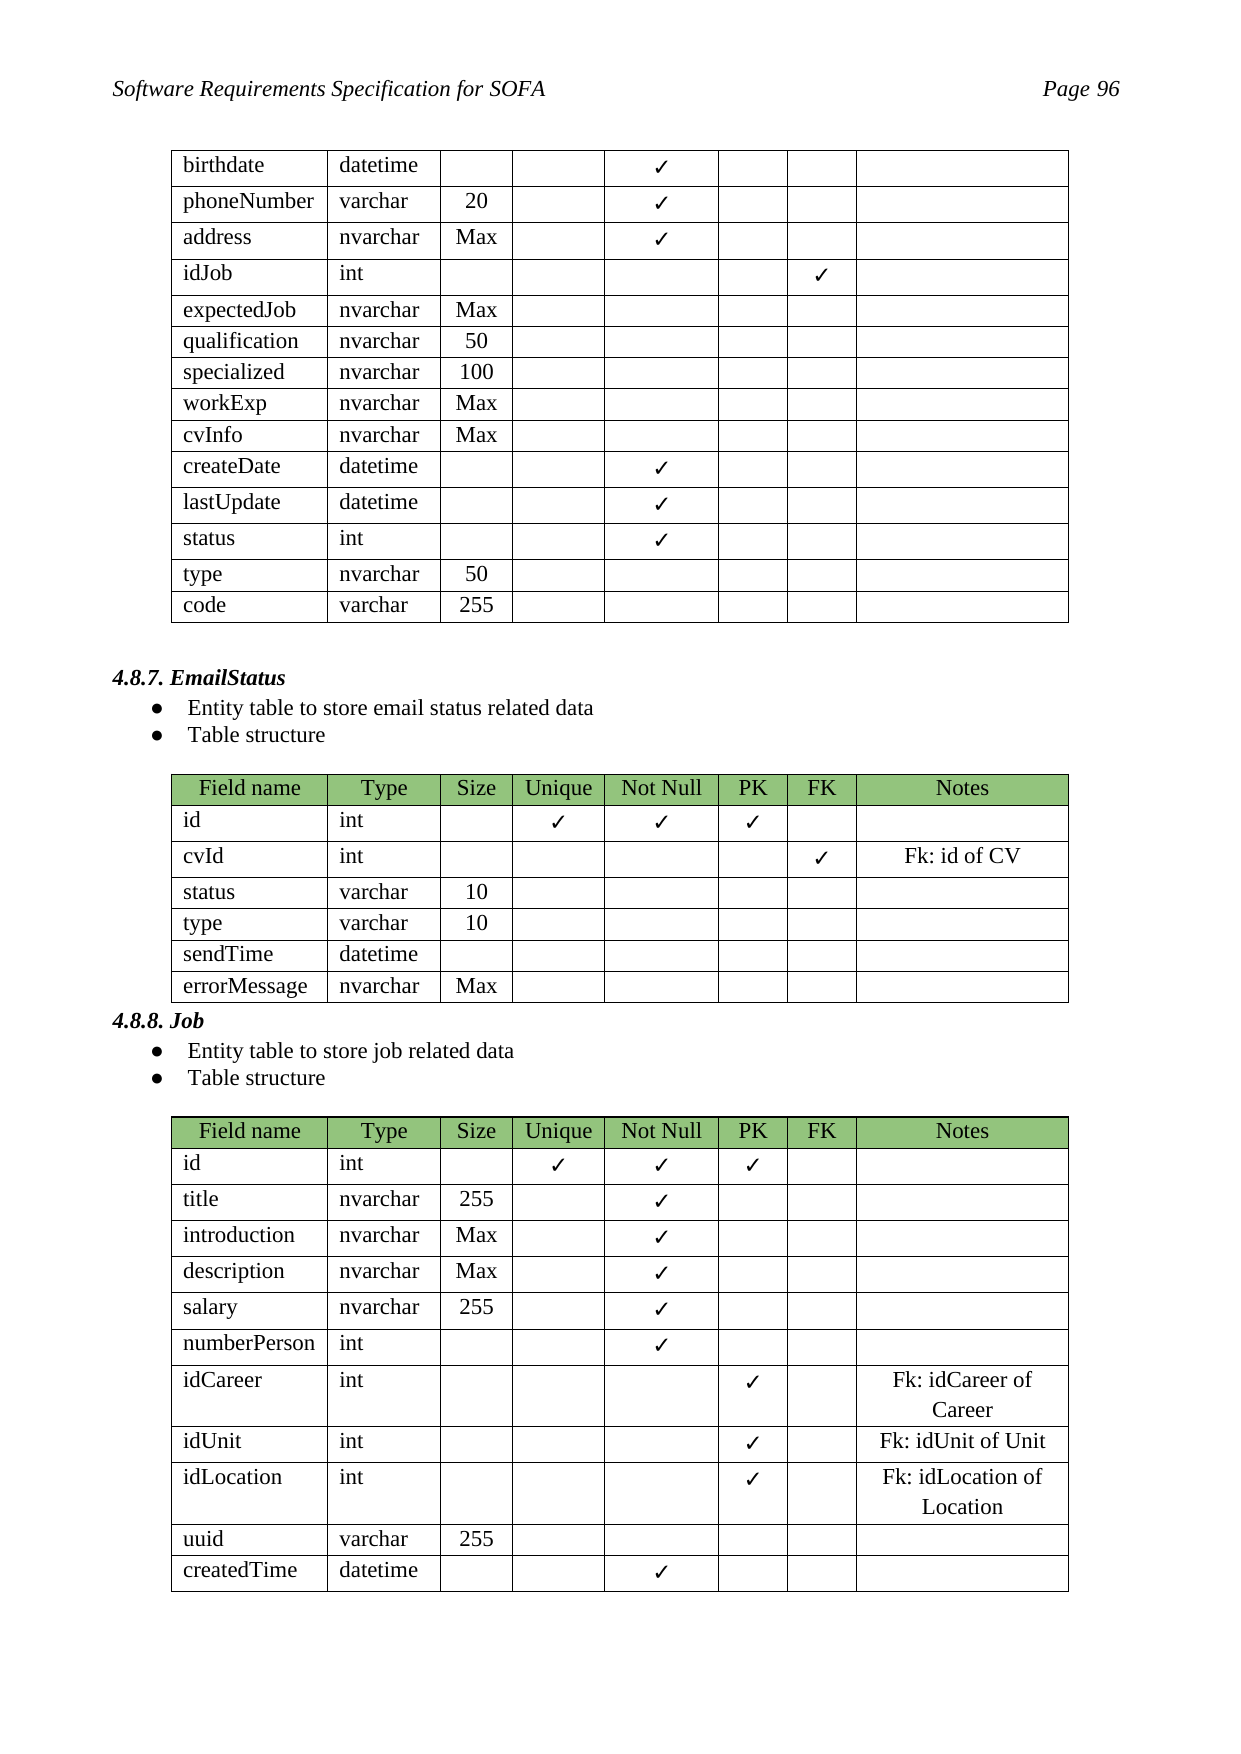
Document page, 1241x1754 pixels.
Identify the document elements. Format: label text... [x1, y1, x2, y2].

table_cell [719, 187, 787, 222]
table_cell [719, 1185, 787, 1220]
table_cell [605, 560, 718, 591]
table_cell [513, 1185, 604, 1220]
table_cell ✓ [719, 806, 787, 841]
table_cell [788, 327, 856, 357]
table_cell Fk: id of CV [857, 842, 1068, 877]
table_header Unique [513, 1118, 604, 1148]
table_cell [857, 488, 1068, 523]
table_cell [605, 878, 718, 908]
table_cell sendTime [172, 941, 327, 971]
table_cell [719, 842, 787, 877]
table_cell [513, 1330, 604, 1364]
table_cell [788, 806, 856, 841]
table_cell [857, 1221, 1068, 1256]
table_cell workExp [172, 389, 327, 419]
table_header Not Null [605, 1118, 718, 1148]
table_cell ✓ [513, 806, 604, 841]
subtitle 4.8.7. EmailStatus [112, 664, 1128, 691]
table_cell description [172, 1257, 327, 1292]
table_cell datetime [328, 151, 440, 186]
table_cell [605, 1366, 718, 1426]
table_cell [719, 223, 787, 258]
table_cell nvarchar [328, 389, 440, 419]
table_cell 255 [441, 1185, 512, 1220]
table_cell datetime [328, 941, 440, 971]
table_cell [788, 1149, 856, 1184]
table_cell Max [441, 223, 512, 258]
list Table structure [150, 721, 1128, 747]
table_cell status [172, 524, 327, 559]
table_cell [513, 452, 604, 487]
table_cell title [172, 1185, 327, 1220]
table_header PK [719, 1118, 787, 1148]
table_cell ✓ [719, 1149, 787, 1184]
table_cell [513, 524, 604, 559]
table_header Type [328, 775, 440, 805]
table_cell Max [441, 972, 512, 1002]
table_cell [513, 260, 604, 294]
table_cell type [172, 909, 327, 939]
table_cell [857, 1556, 1068, 1591]
table_cell [719, 1221, 787, 1256]
table_cell [513, 1463, 604, 1524]
table_cell [719, 1293, 787, 1328]
table_cell varchar [328, 1525, 440, 1555]
table_cell int [328, 524, 440, 559]
table_cell [788, 223, 856, 258]
table_cell ✓ [605, 1330, 718, 1364]
table_cell [719, 878, 787, 908]
table_cell int [328, 842, 440, 877]
table_cell [513, 1257, 604, 1292]
table_cell errorMessage [172, 972, 327, 1002]
table_cell [788, 358, 856, 388]
table_cell [719, 452, 787, 487]
table_cell [719, 972, 787, 1002]
table_cell 255 [441, 1525, 512, 1555]
table_cell int [328, 1463, 440, 1524]
table_cell [719, 1525, 787, 1555]
table_cell datetime [328, 452, 440, 487]
table_cell [857, 524, 1068, 559]
table_cell datetime [328, 1556, 440, 1591]
table_header Field name [172, 775, 327, 805]
table_cell Max [441, 1257, 512, 1292]
table_cell ✓ [605, 187, 718, 222]
table_cell [441, 1463, 512, 1524]
table_cell varchar [328, 909, 440, 939]
table_cell 10 [441, 878, 512, 908]
table_cell [788, 592, 856, 622]
table_cell [788, 1525, 856, 1555]
table_cell address [172, 223, 327, 258]
table_header Unique [513, 775, 604, 805]
table_cell [719, 592, 787, 622]
table_cell [441, 1149, 512, 1184]
table_cell createdTime [172, 1556, 327, 1591]
table_cell [788, 1556, 856, 1591]
table_cell [857, 878, 1068, 908]
table_cell [788, 1185, 856, 1220]
table_cell [857, 1185, 1068, 1220]
table_cell [788, 909, 856, 939]
table_header Type [328, 1118, 440, 1148]
table_cell [513, 421, 604, 451]
table_cell [441, 488, 512, 523]
table_cell [719, 327, 787, 357]
table_cell nvarchar [328, 1185, 440, 1220]
table_cell [605, 972, 718, 1002]
table_cell nvarchar [328, 972, 440, 1002]
table_cell ✓ [605, 524, 718, 559]
table_cell [441, 1330, 512, 1364]
table_cell [719, 151, 787, 186]
table_cell ✓ [605, 223, 718, 258]
table_cell [513, 296, 604, 326]
table_cell [719, 488, 787, 523]
table_cell [513, 1525, 604, 1555]
table_cell [788, 1293, 856, 1328]
table_cell 20 [441, 187, 512, 222]
table_cell [513, 151, 604, 186]
table_cell numberPerson [172, 1330, 327, 1364]
table_cell [605, 358, 718, 388]
table_cell Max [441, 296, 512, 326]
table_cell specialized [172, 358, 327, 388]
table_cell [441, 1556, 512, 1591]
table_cell ✓ [719, 1427, 787, 1462]
table_cell nvarchar [328, 296, 440, 326]
table_cell [788, 296, 856, 326]
table_cell [719, 296, 787, 326]
table_cell [857, 421, 1068, 451]
table_cell [605, 421, 718, 451]
table_cell [857, 151, 1068, 186]
table_header Not Null [605, 775, 718, 805]
table_cell [788, 187, 856, 222]
table_cell [788, 941, 856, 971]
table_cell [788, 878, 856, 908]
table_header FK [788, 1118, 856, 1148]
table_cell [857, 1330, 1068, 1364]
table_cell [788, 488, 856, 523]
table_cell [513, 389, 604, 419]
table_cell Fk: idLocation of Location [857, 1463, 1068, 1524]
table_cell [513, 488, 604, 523]
table_cell ✓ [605, 1257, 718, 1292]
table_cell varchar [328, 187, 440, 222]
table_cell [513, 327, 604, 357]
table_cell [857, 452, 1068, 487]
table_cell [719, 389, 787, 419]
table_cell ✓ [605, 1185, 718, 1220]
table_cell [719, 1556, 787, 1591]
table_cell [513, 1221, 604, 1256]
list Table structure [150, 1064, 1128, 1090]
table_cell idLocation [172, 1463, 327, 1524]
table_cell [788, 1463, 856, 1524]
table_cell [788, 389, 856, 419]
table_cell int [328, 806, 440, 841]
table_cell ✓ [605, 151, 718, 186]
table_cell [513, 1556, 604, 1591]
table_cell phoneNumber [172, 187, 327, 222]
table_cell uuid [172, 1525, 327, 1555]
table_cell [513, 909, 604, 939]
table_cell [605, 1525, 718, 1555]
table_cell Fk: idCareer of Career [857, 1366, 1068, 1426]
table_cell [513, 878, 604, 908]
table_cell [441, 260, 512, 294]
table_cell [857, 187, 1068, 222]
table_cell [513, 187, 604, 222]
table_cell [857, 592, 1068, 622]
table_cell [857, 806, 1068, 841]
table_cell [788, 972, 856, 1002]
table_cell [605, 941, 718, 971]
table_cell [857, 1149, 1068, 1184]
table_cell status [172, 878, 327, 908]
table_cell int [328, 1427, 440, 1462]
table_cell [605, 1463, 718, 1524]
table_cell 50 [441, 560, 512, 591]
table_cell [719, 941, 787, 971]
table_header Notes [857, 1118, 1068, 1148]
table_cell ✓ [513, 1149, 604, 1184]
table_cell [788, 1330, 856, 1364]
table_cell lastUpdate [172, 488, 327, 523]
table_cell cvId [172, 842, 327, 877]
subtitle 4.8.8. Job [112, 1007, 1128, 1033]
table_cell [719, 909, 787, 939]
table_cell cvInfo [172, 421, 327, 451]
table_cell [513, 1366, 604, 1426]
table_cell [857, 327, 1068, 357]
table_cell ✓ [788, 842, 856, 877]
table_cell ✓ [605, 1556, 718, 1591]
table_cell [857, 358, 1068, 388]
table_cell [788, 1427, 856, 1462]
table_cell nvarchar [328, 560, 440, 591]
table_cell [513, 972, 604, 1002]
table_cell idCareer [172, 1366, 327, 1426]
table_cell int [328, 1149, 440, 1184]
table_cell idUnit [172, 1427, 327, 1462]
table_cell [857, 941, 1068, 971]
table_cell [788, 452, 856, 487]
table_cell [788, 1366, 856, 1426]
table_cell 100 [441, 358, 512, 388]
table_cell [605, 327, 718, 357]
table_cell [513, 941, 604, 971]
table_cell ✓ [605, 488, 718, 523]
table_cell [441, 151, 512, 186]
table_cell int [328, 1330, 440, 1364]
table_cell [441, 1427, 512, 1462]
table_cell [857, 972, 1068, 1002]
table_cell Max [441, 389, 512, 419]
table_header FK [788, 775, 856, 805]
table_cell varchar [328, 878, 440, 908]
table_cell [513, 1427, 604, 1462]
table_cell ✓ [719, 1366, 787, 1426]
table_cell [605, 389, 718, 419]
table_cell nvarchar [328, 1257, 440, 1292]
table_cell [513, 1293, 604, 1328]
table_cell code [172, 592, 327, 622]
table_cell birthdate [172, 151, 327, 186]
table_cell int [328, 1366, 440, 1426]
table_cell [605, 909, 718, 939]
table_cell [441, 941, 512, 971]
table_cell [857, 1257, 1068, 1292]
table_cell [788, 421, 856, 451]
list Entity table to store job related data [150, 1037, 1128, 1064]
table_cell [441, 524, 512, 559]
table_cell ✓ [605, 806, 718, 841]
table_cell Fk: idUnit of Unit [857, 1427, 1068, 1462]
table_cell [441, 806, 512, 841]
table_cell [513, 223, 604, 258]
table_cell id [172, 1149, 327, 1184]
table_cell [719, 524, 787, 559]
table_cell [857, 1293, 1068, 1328]
table_cell [788, 524, 856, 559]
table_cell [719, 1330, 787, 1364]
table_cell createDate [172, 452, 327, 487]
table_cell ✓ [719, 1463, 787, 1524]
table_cell nvarchar [328, 1221, 440, 1256]
table_cell [857, 909, 1068, 939]
table_cell [788, 151, 856, 186]
table_cell [788, 1221, 856, 1256]
table_cell [857, 1525, 1068, 1555]
table_cell int [328, 260, 440, 294]
table_cell [605, 1427, 718, 1462]
list Entity table to store email status related data [150, 694, 1128, 721]
table_cell [441, 452, 512, 487]
table_cell [605, 592, 718, 622]
table_cell nvarchar [328, 358, 440, 388]
table_header Size [441, 1118, 512, 1148]
table_cell [719, 560, 787, 591]
table_cell 255 [441, 1293, 512, 1328]
table_cell [513, 592, 604, 622]
table_cell [857, 260, 1068, 294]
table_cell ✓ [605, 1293, 718, 1328]
table_cell [719, 1257, 787, 1292]
table_cell introduction [172, 1221, 327, 1256]
table_cell Max [441, 1221, 512, 1256]
table_cell [857, 296, 1068, 326]
table_header PK [719, 775, 787, 805]
table_cell 10 [441, 909, 512, 939]
table_header Notes [857, 775, 1068, 805]
table_cell [719, 260, 787, 294]
table_cell [513, 358, 604, 388]
table_cell Max [441, 421, 512, 451]
table_cell [857, 223, 1068, 258]
table_cell ✓ [788, 260, 856, 294]
table_cell [441, 842, 512, 877]
table_cell 255 [441, 592, 512, 622]
table_cell qualification [172, 327, 327, 357]
table_header Field name [172, 1118, 327, 1148]
table_cell salary [172, 1293, 327, 1328]
table_cell [857, 560, 1068, 591]
table_cell id [172, 806, 327, 841]
table_cell nvarchar [328, 1293, 440, 1328]
table_cell [719, 421, 787, 451]
table_cell expectedJob [172, 296, 327, 326]
table_cell [788, 560, 856, 591]
table_cell datetime [328, 488, 440, 523]
table_cell 50 [441, 327, 512, 357]
table_cell [605, 260, 718, 294]
table_cell [605, 842, 718, 877]
table_cell ✓ [605, 1149, 718, 1184]
table_cell type [172, 560, 327, 591]
table_cell [441, 1366, 512, 1426]
table_header Size [441, 775, 512, 805]
table_cell [857, 389, 1068, 419]
table_cell idJob [172, 260, 327, 294]
table_cell [513, 560, 604, 591]
table_cell ✓ [605, 1221, 718, 1256]
table_cell [788, 1257, 856, 1292]
table_cell varchar [328, 592, 440, 622]
table_cell nvarchar [328, 421, 440, 451]
table_cell nvarchar [328, 223, 440, 258]
table_cell [513, 842, 604, 877]
table_cell ✓ [605, 452, 718, 487]
table_cell [719, 358, 787, 388]
table_cell [605, 296, 718, 326]
table_cell nvarchar [328, 327, 440, 357]
